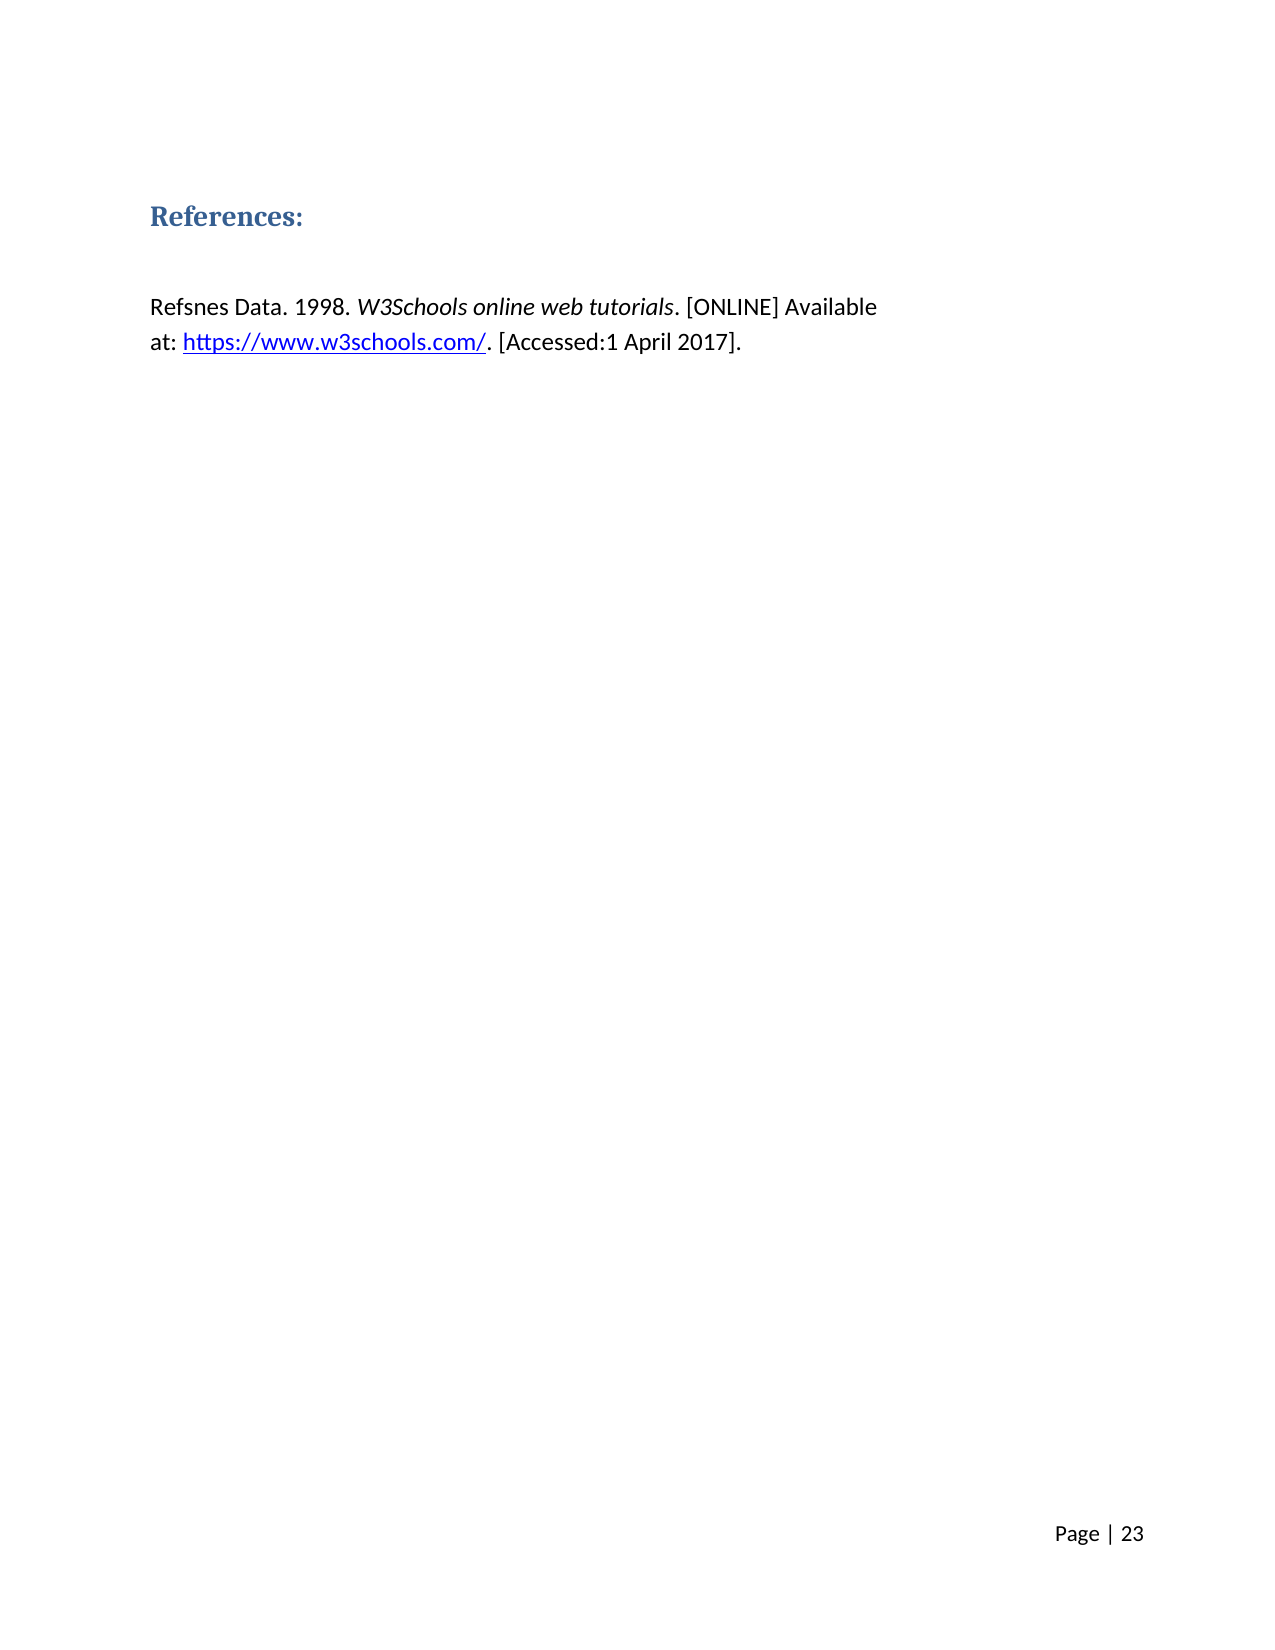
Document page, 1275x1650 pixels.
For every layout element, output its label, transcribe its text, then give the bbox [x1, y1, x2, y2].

subtitle References: [150, 200, 1144, 233]
text Refsnes Data. 1998. W3Schools online web tutorials. [ONLINE] Available at: https://www.w3schools.com/. [Accessed:1 April 2017]. [150, 292, 1144, 357]
